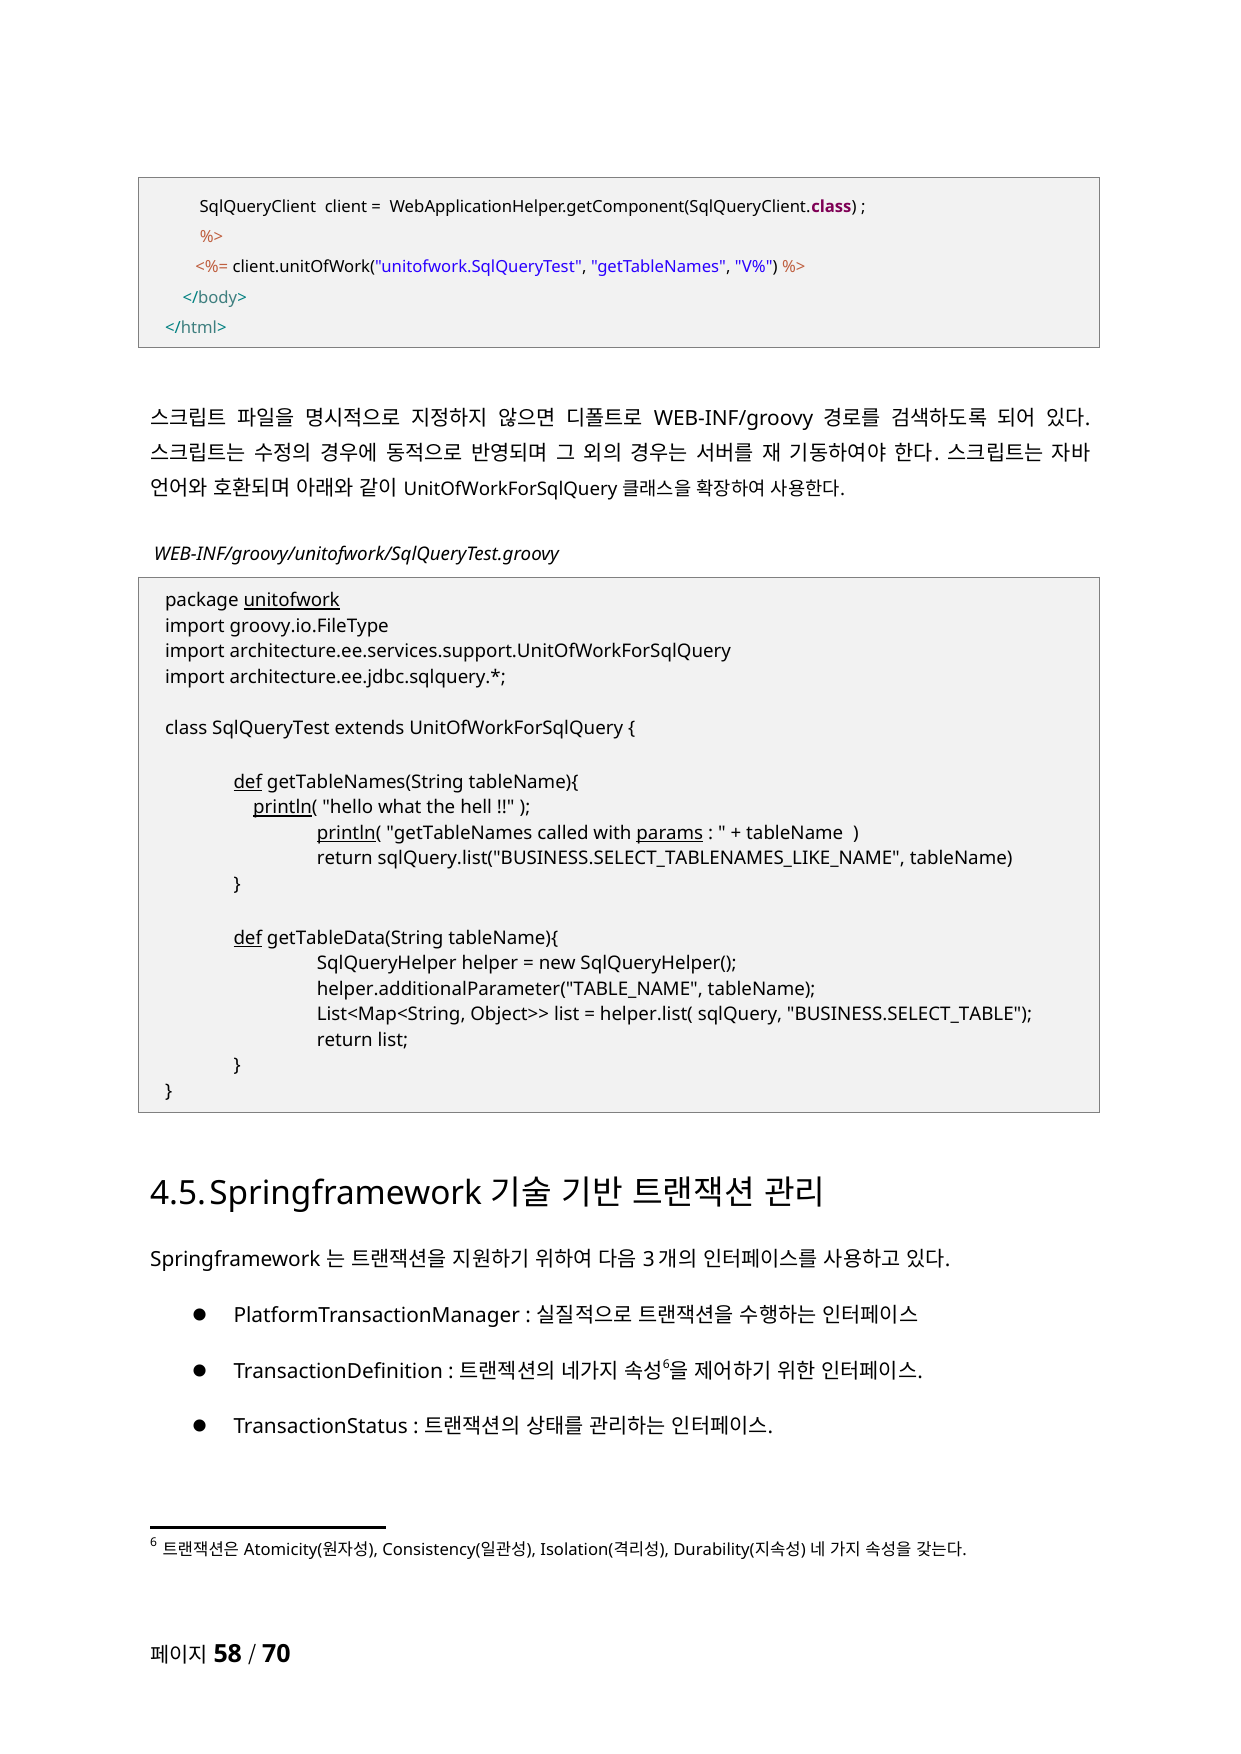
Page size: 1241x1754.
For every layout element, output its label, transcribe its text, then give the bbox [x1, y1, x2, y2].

text Springframework 는 트랜잭션을 지원하기 위하여 다음 3개의 인터페이스를 사용하고 있다. [150, 1243, 1090, 1273]
subtitle Springframework 기술 기반 트랜잭션 관리 [150, 1166, 1090, 1214]
text 스크립트 파일을 명시적으로 지정하지 않으면 디폴트로 WEB-INF/groovy 경로를 검색하도록 되어 있다. 스크립트는 수정의 경우에 동적으로 반영되며 그 외의 경우는 서버를 재 기동하여야 한다. 스크립트는 자바 언어와 호환되며 아래와 같이 UnitOfWorkForSqlQuery 클래스을 확장하여 사용한다. [150, 401, 1090, 501]
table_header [139, 178, 1099, 347]
list PlatformTransactionManager : 실질적으로 트랜잭션을 수행하는 인터페이스 [192, 1298, 1090, 1328]
list TransactionStatus : 트랜잭션의 상태를 관리하는 인터페이스. [192, 1409, 1090, 1440]
list TransactionDefinition : 트랜젝션의 네가지 속성을 제어하기 위한 인터페이스. [192, 1354, 1090, 1384]
table_header package unitofwork import groovy.io.FileType import architecture.ee.services.support.UnitOfWorkForSqlQuery import architecture.ee.jdbc.sqlquery.*; class SqlQueryTest extends UnitOfWorkForSqlQuery { def getTableNames(String tableName){ println( "hello what the hell !!" ); println( "getTableNames called with params : " + tableName ) return sqlQuery.list("BUSINESS.SELECT_TABLENAMES_LIKE_NAME", tableName) } def getTableData(String tableName){ SqlQueryHelper helper = new SqlQueryHelper(); helper.additionalParameter("TABLE_NAME", tableName); List<Map<String, Object>> list = helper.list( sqlQuery, "BUSINESS.SELECT_TABLE"); return list; } } [139, 578, 1099, 1112]
